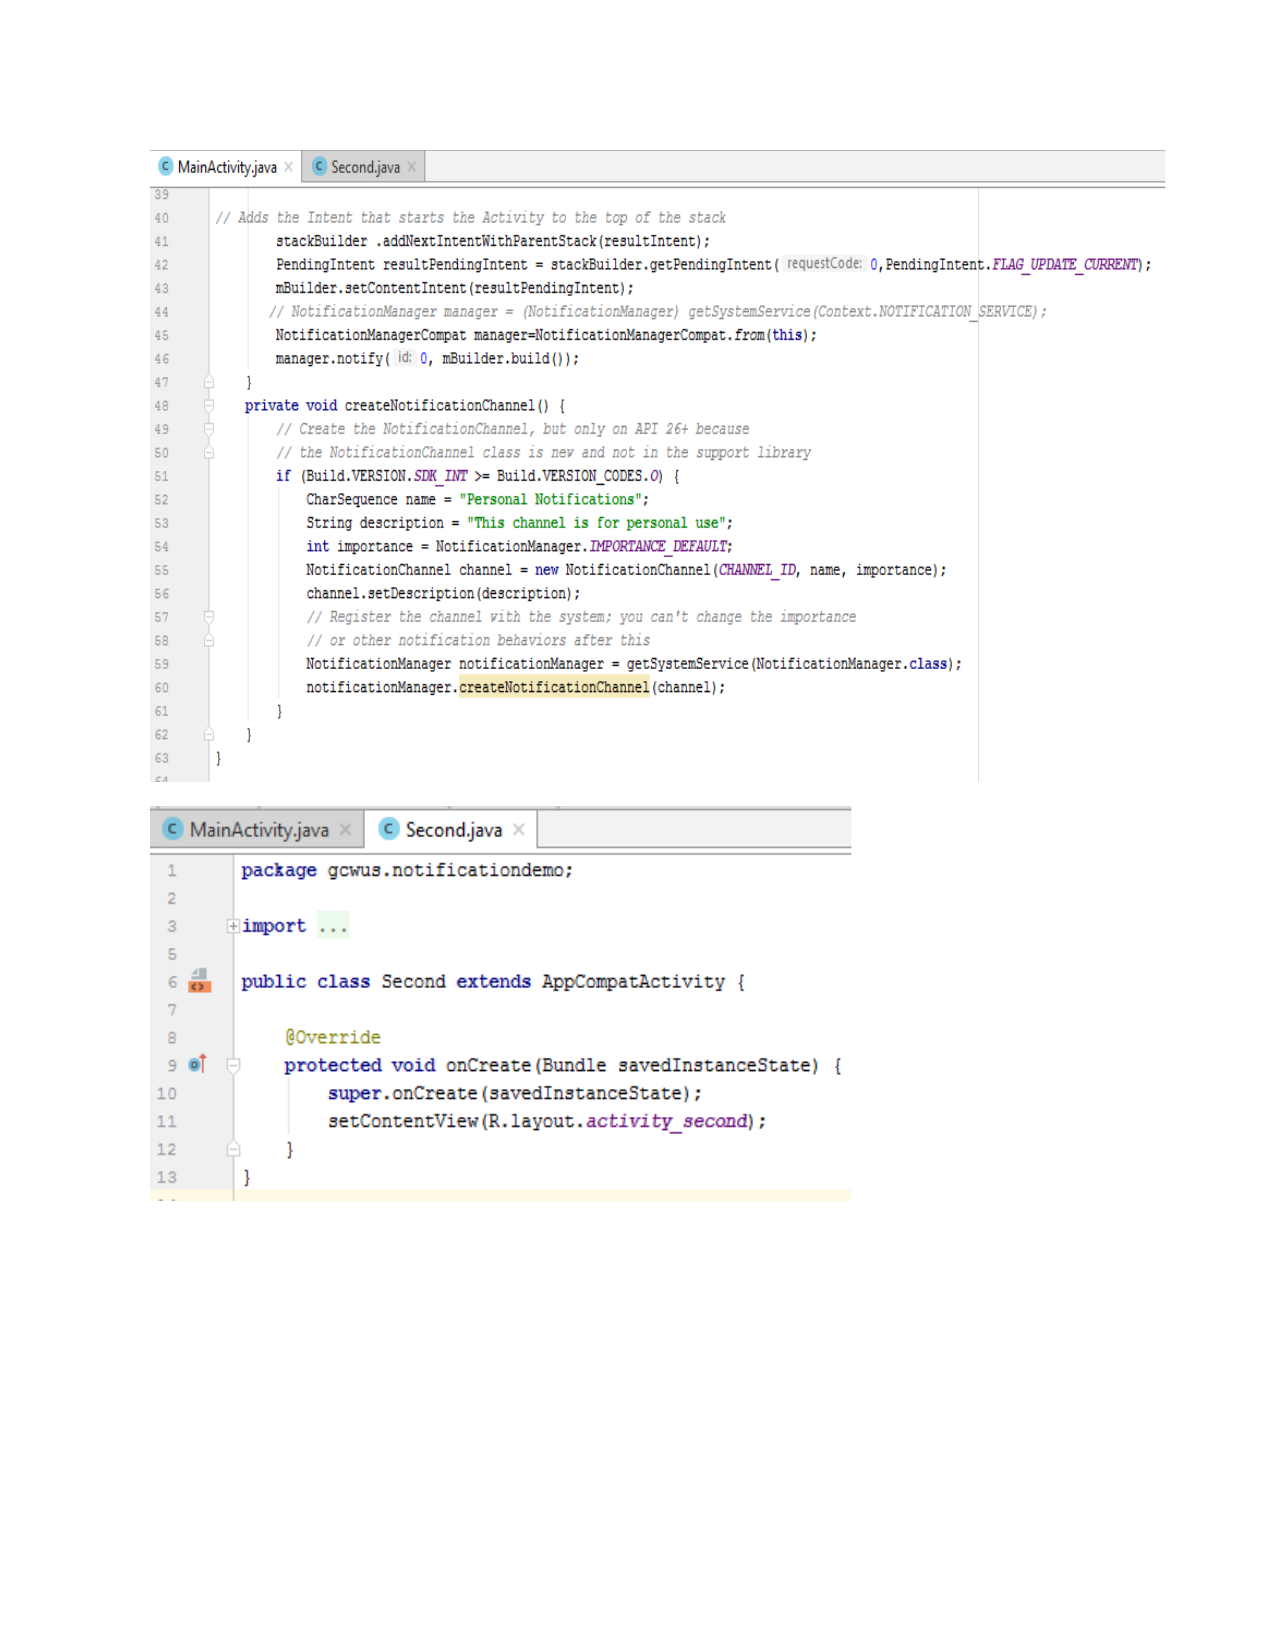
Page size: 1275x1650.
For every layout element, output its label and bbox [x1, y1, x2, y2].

picture [150, 806, 852, 1201]
picture [150, 150, 1166, 782]
